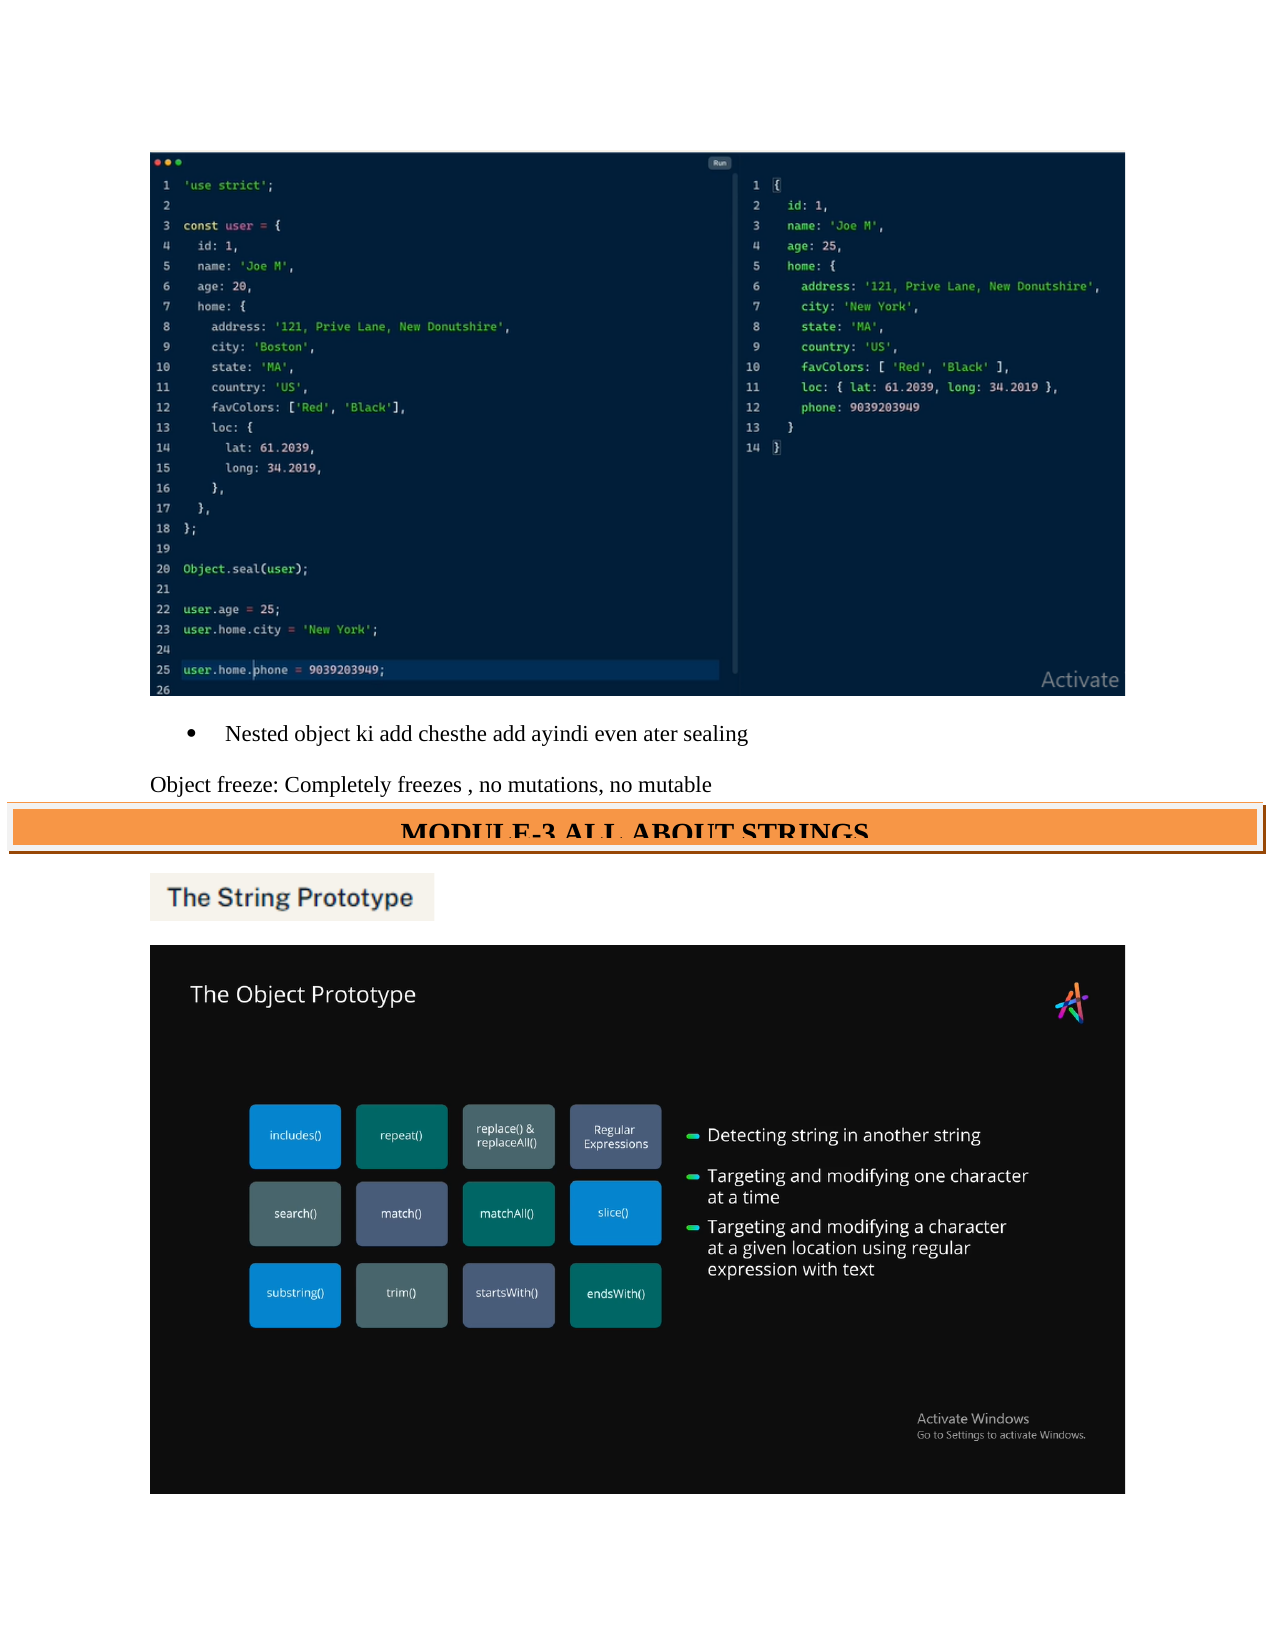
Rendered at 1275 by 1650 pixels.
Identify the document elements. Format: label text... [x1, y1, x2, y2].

picture [150, 945, 1125, 1494]
picture [150, 873, 435, 921]
picture [150, 150, 1125, 696]
text Object freeze: Completely freezes , no mutations, no mutable [150, 772, 1125, 798]
list Nested object ki add chesthe add ayindi even ater sealing [187, 721, 1125, 747]
